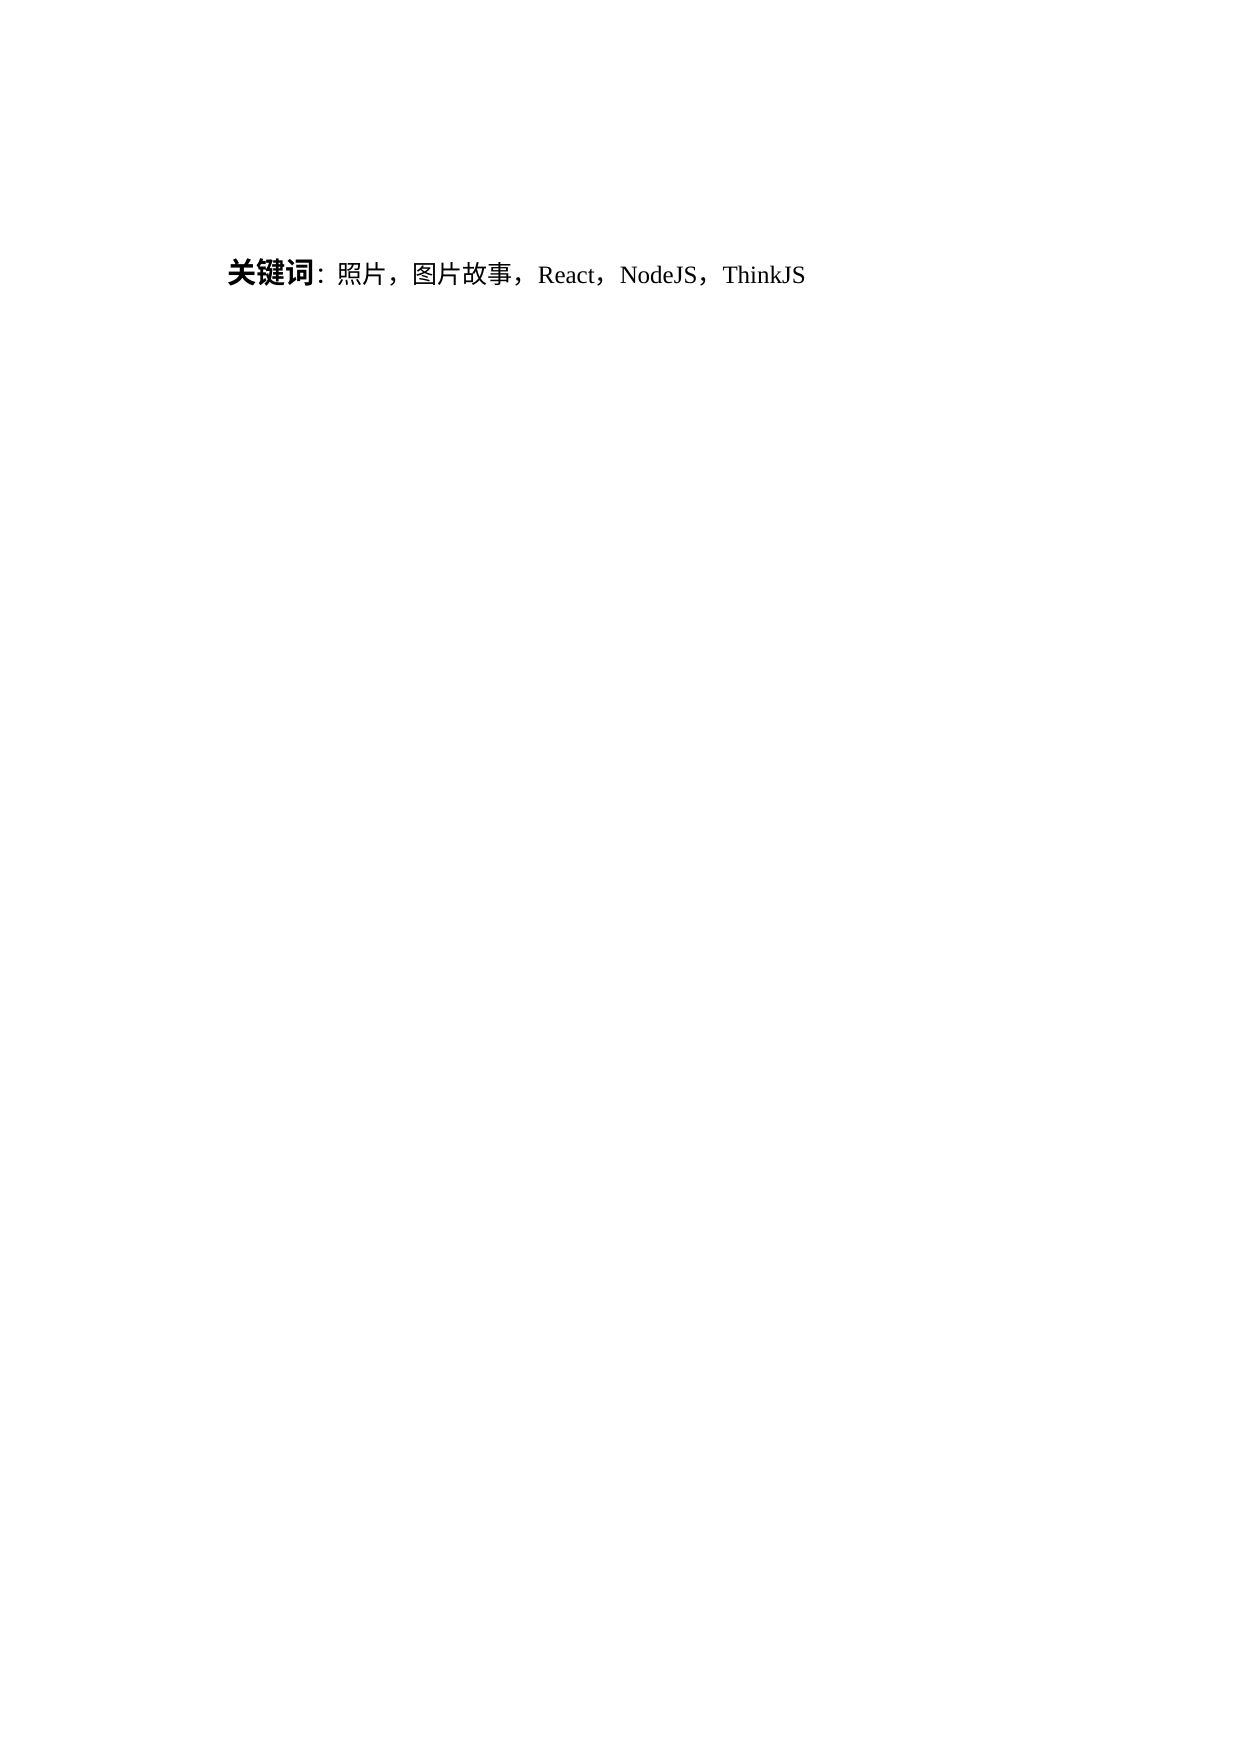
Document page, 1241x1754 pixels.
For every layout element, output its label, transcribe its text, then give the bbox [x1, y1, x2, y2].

text 关键词：照片，图片故事，React，NodeJS，ThinkJS [177, 239, 1122, 304]
